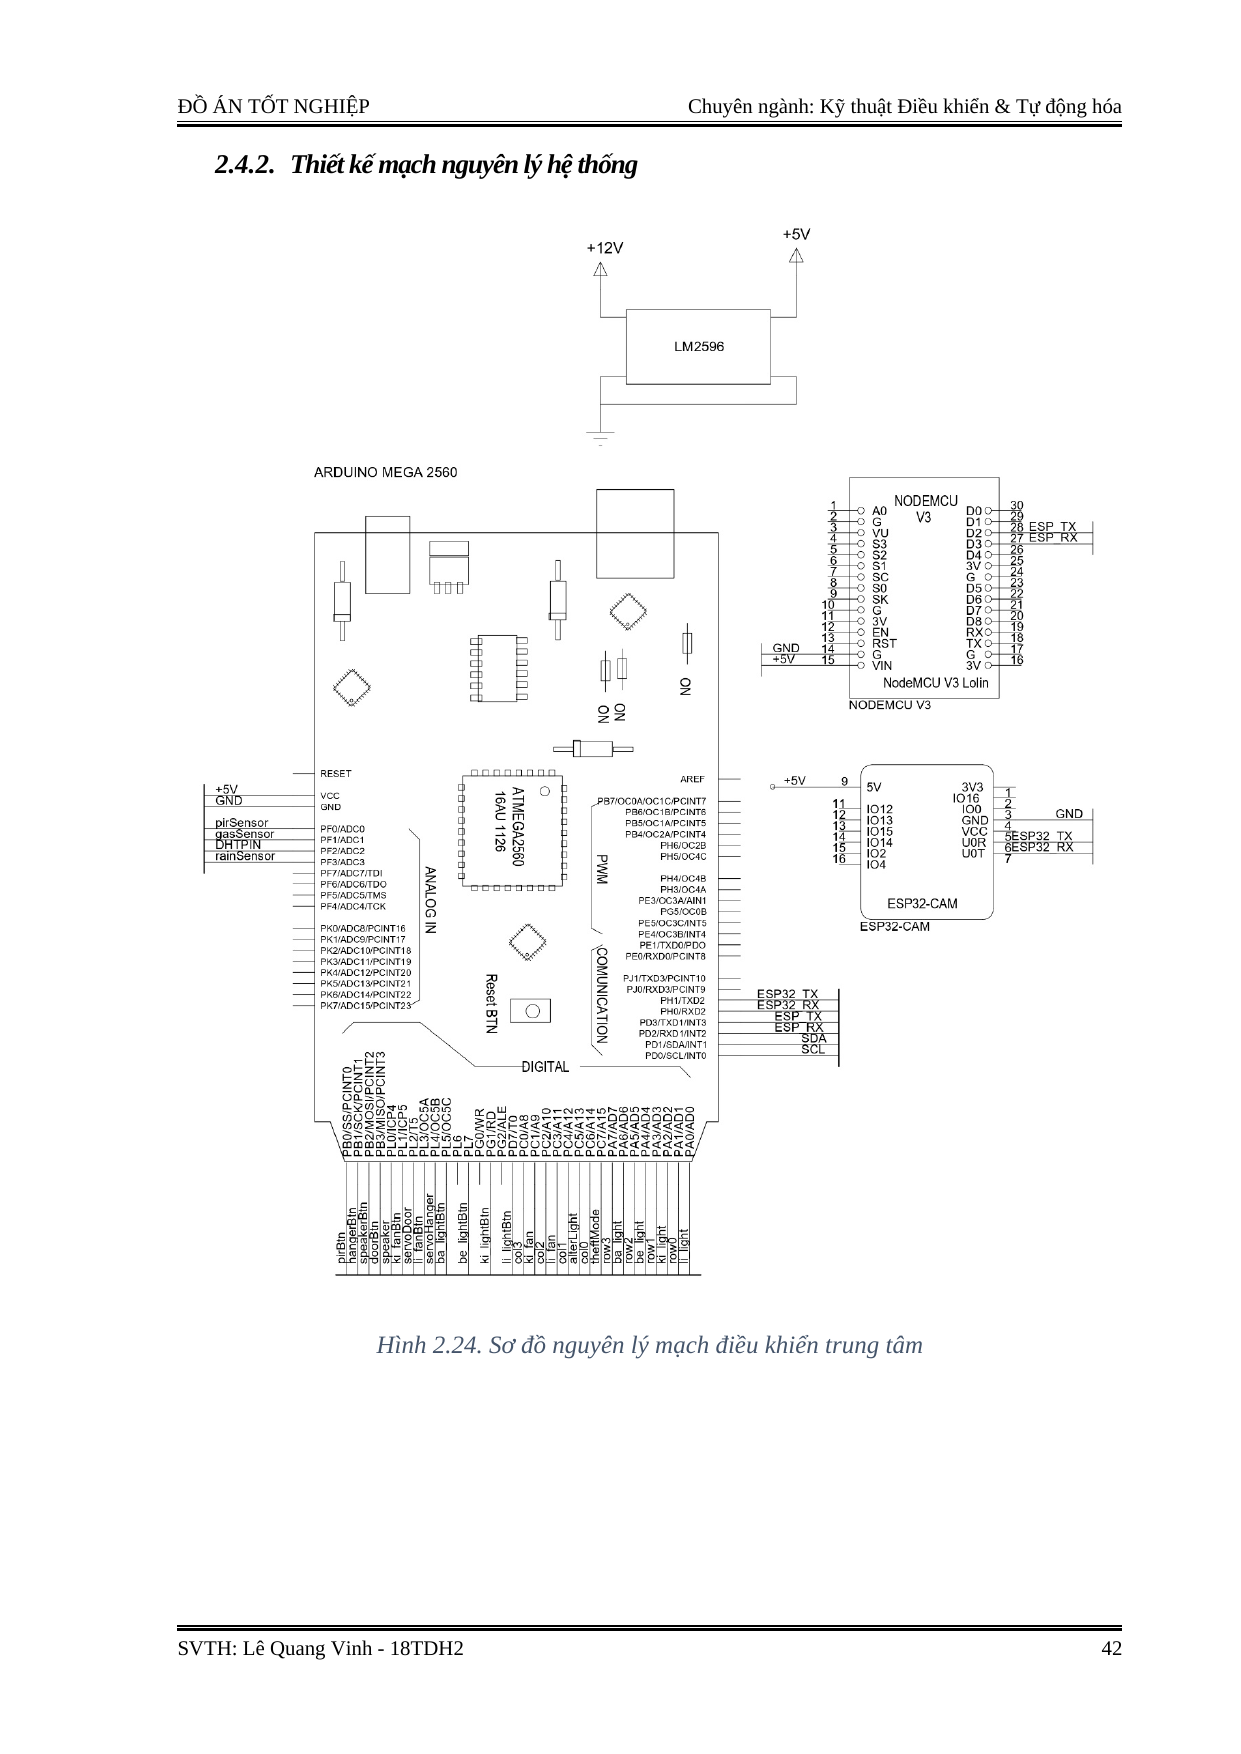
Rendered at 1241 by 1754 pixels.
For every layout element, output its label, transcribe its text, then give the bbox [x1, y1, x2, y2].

picture [177, 215, 1123, 1304]
subtitle Thiết kế mạch nguyên lý hệ thống [215, 148, 1122, 179]
